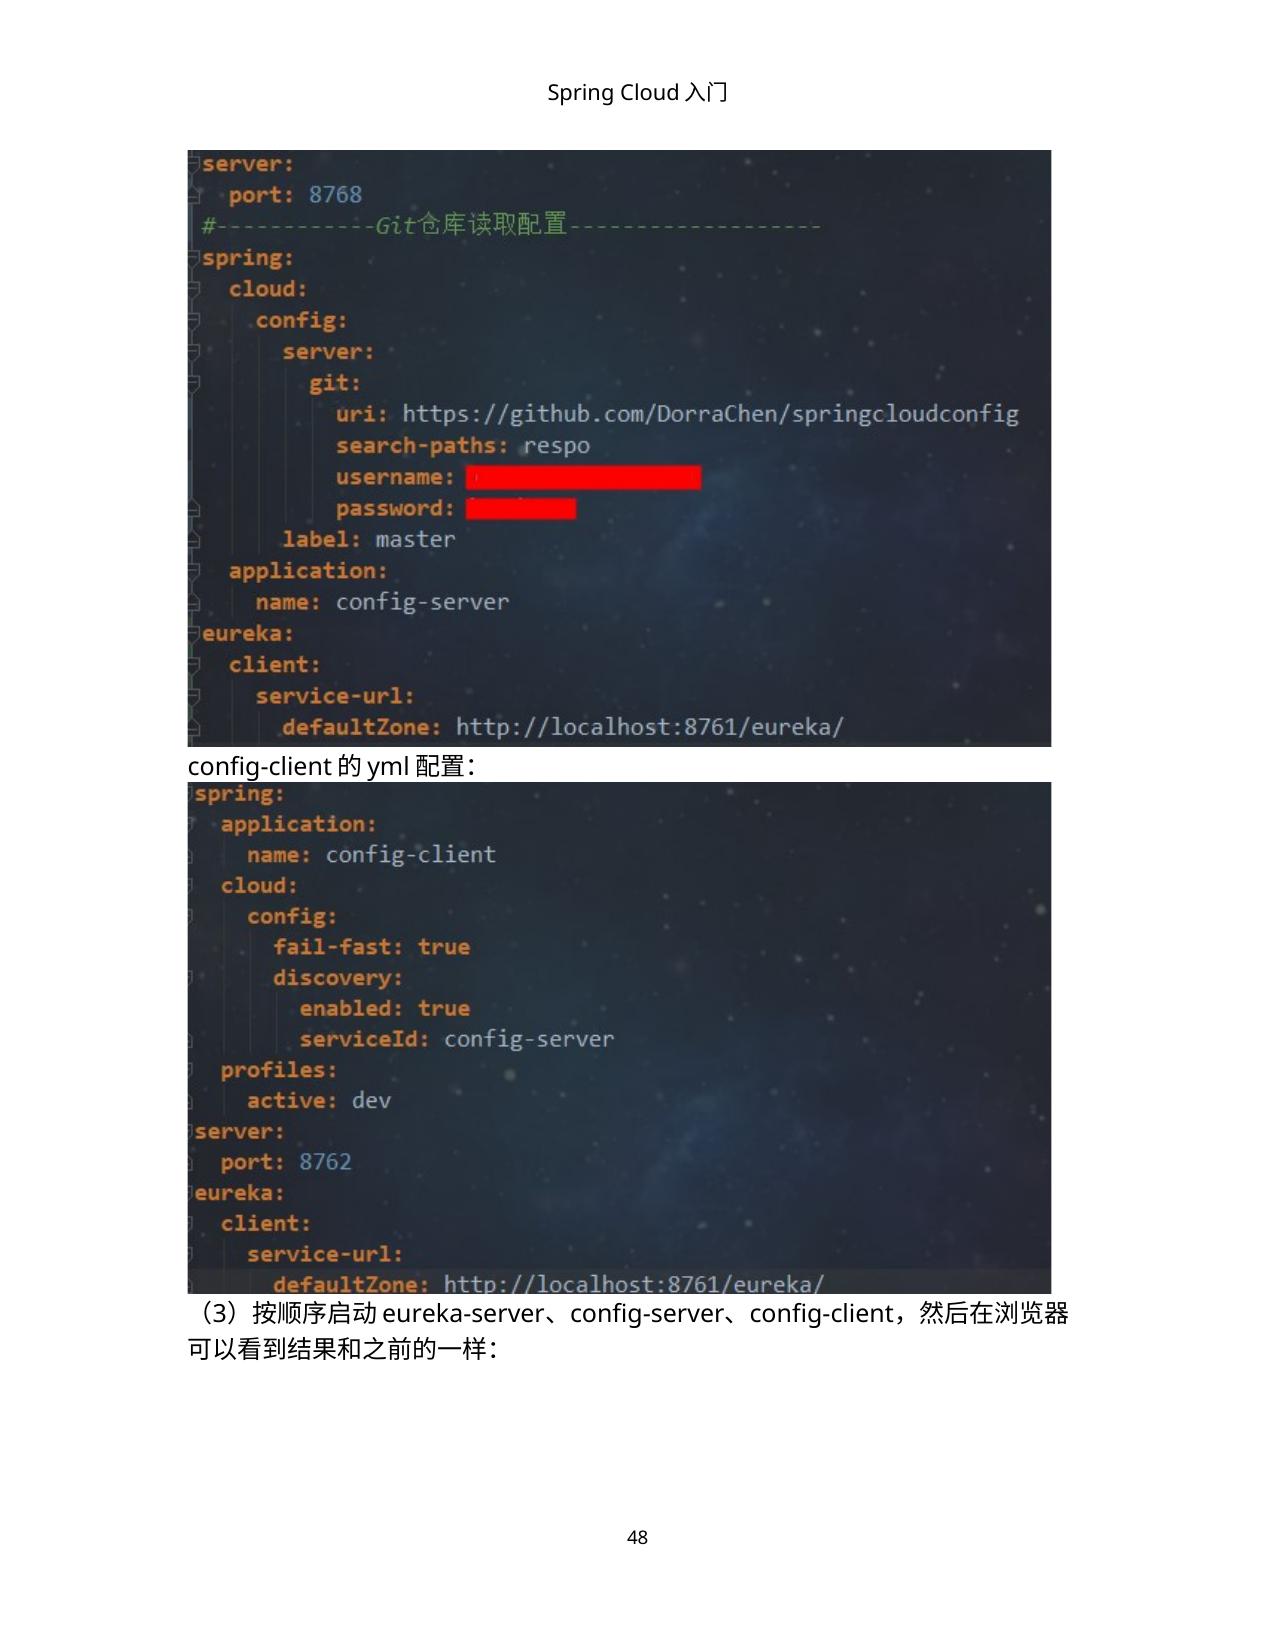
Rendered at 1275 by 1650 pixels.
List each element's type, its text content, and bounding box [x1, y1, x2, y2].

picture [187, 150, 1052, 747]
picture [187, 782, 1052, 1294]
text （3）按顺序启动eureka-server、config-server、config-client，然后在浏览器可以看到结果和之前的一样： [187, 1293, 1087, 1366]
text config-client的yml配置： [187, 746, 1087, 783]
